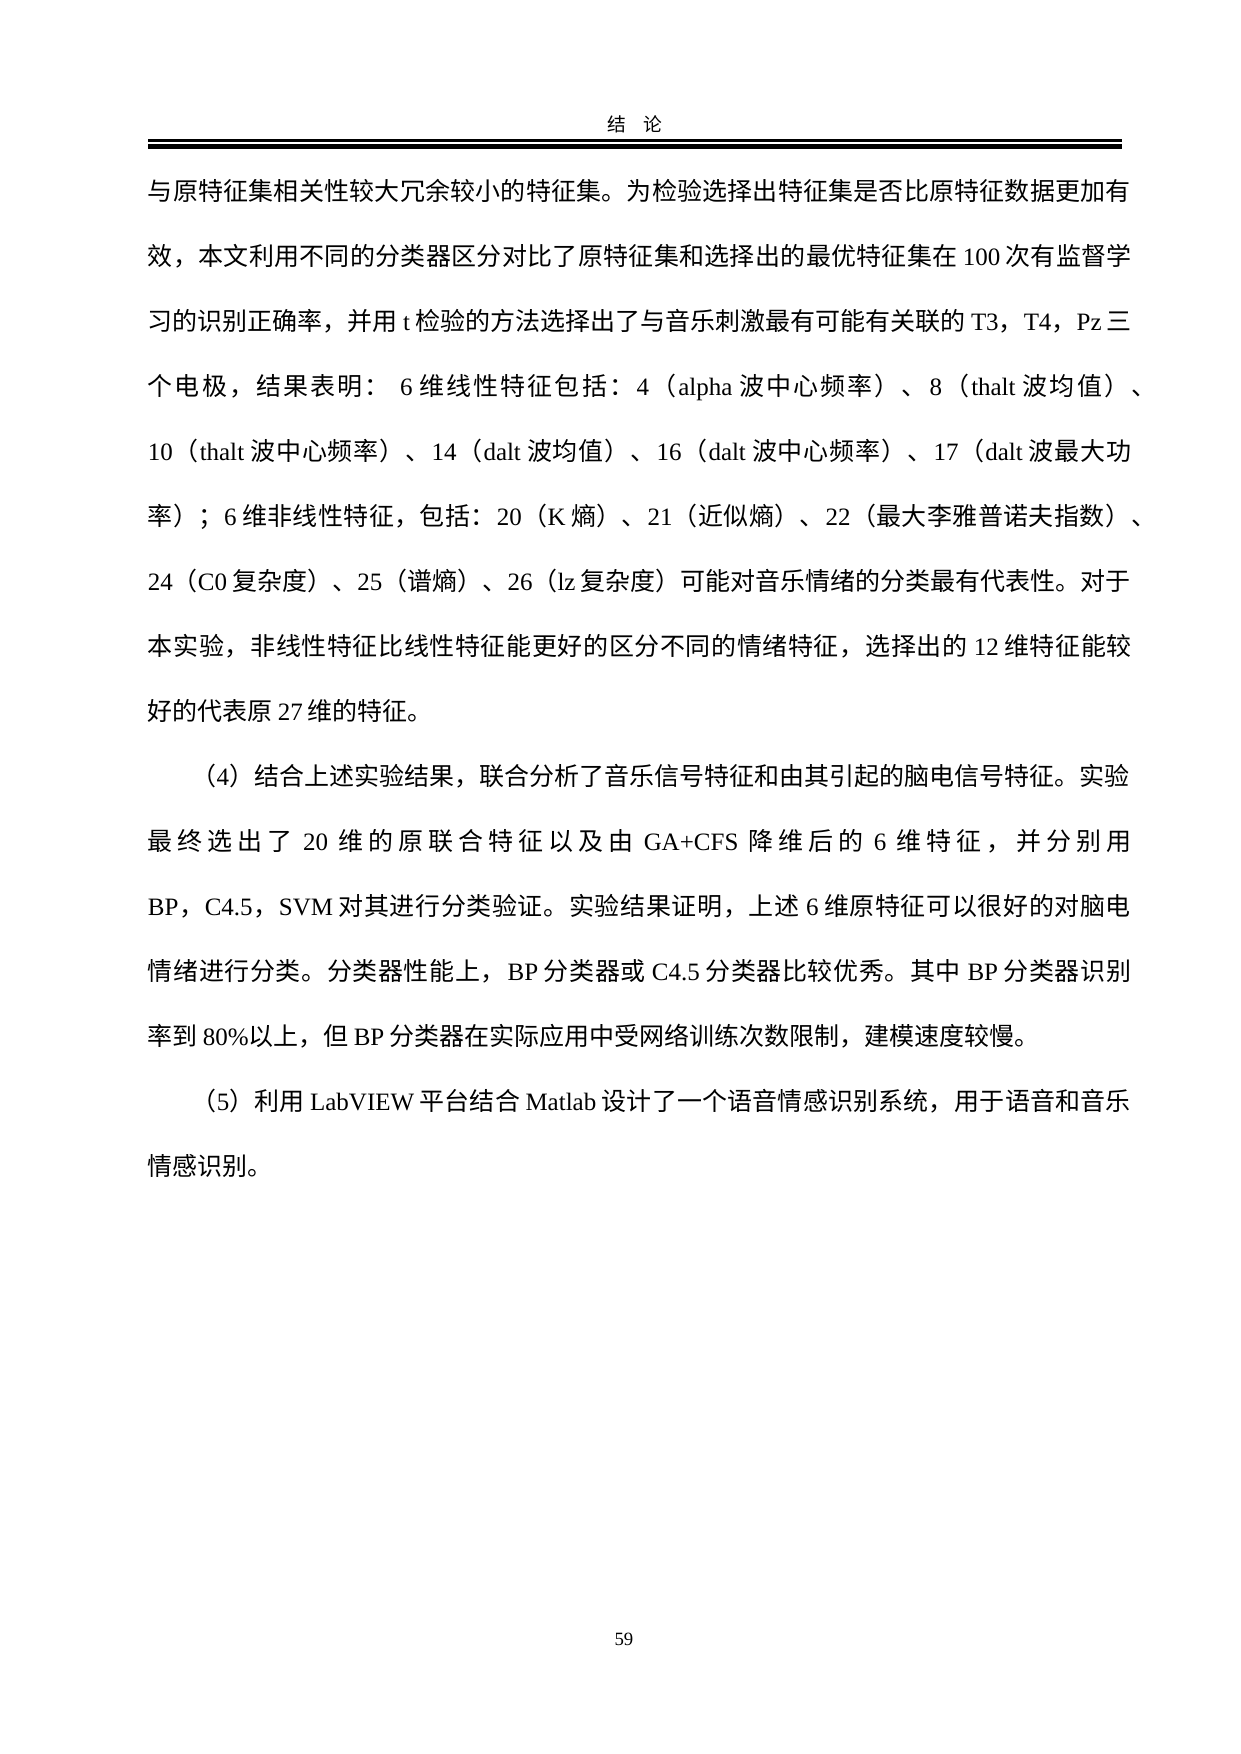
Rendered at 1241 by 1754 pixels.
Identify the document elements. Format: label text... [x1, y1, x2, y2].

text （4）结合上述实验结果，联合分析了音乐信号特征和由其引起的脑电信号特征。实验最终选出了20维的原联合特征以及由GA+CFS降维后的6维特征，并分别用BP，C4.5，SVM对其进行分类验证。实验结果证明，上述6维原特征可以很好的对脑电情绪进行分类。分类器性能上，BP分类器或C4.5分类器比较优秀。其中BP分类器识别率到80%以上，但BP分类器在实际应用中受网络训练次数限制，建模速度较慢。 [148, 742, 1132, 1067]
text （5）利用LabVIEW平台结合Matlab设计了一个语音情感识别系统，用于语音和音乐情感识别。 [148, 1067, 1132, 1197]
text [148, 157, 1132, 742]
